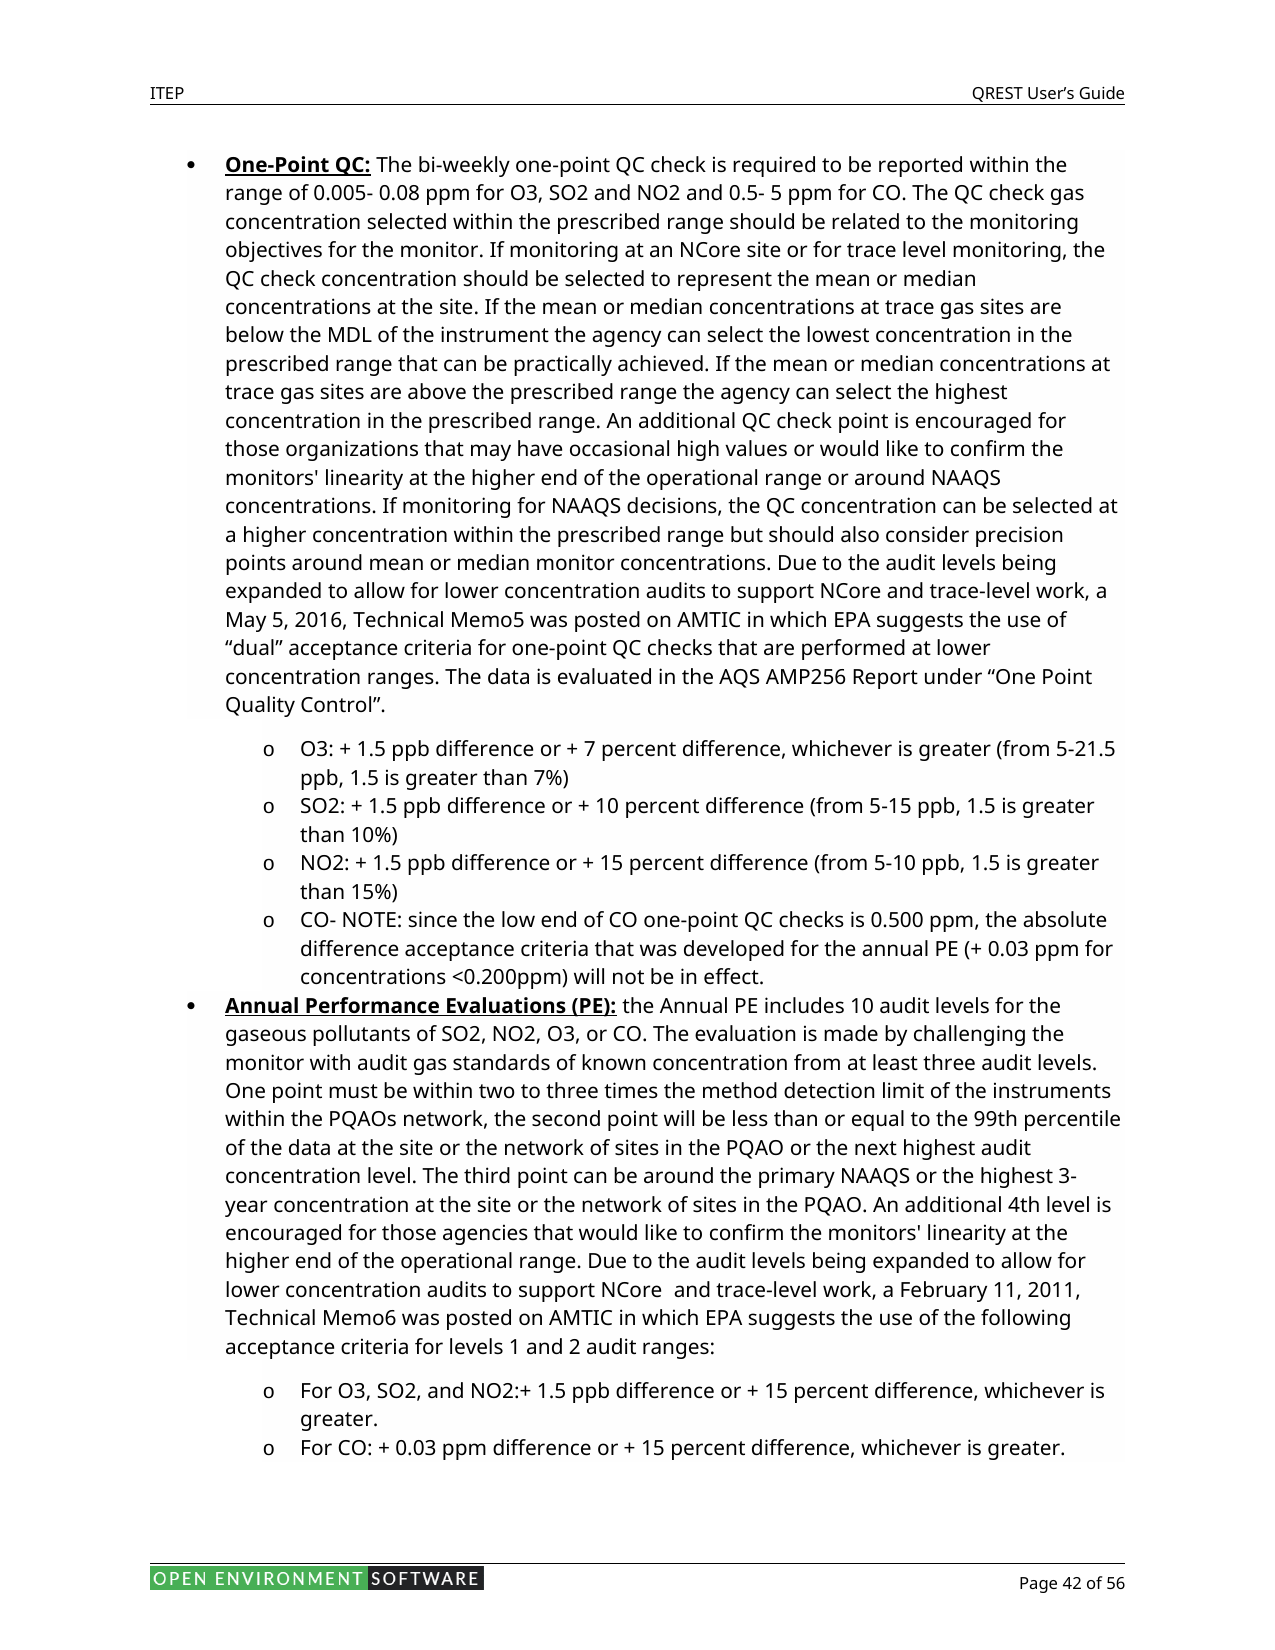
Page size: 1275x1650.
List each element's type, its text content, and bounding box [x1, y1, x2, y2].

list O3: + 1.5 ppb difference or + 7 percent difference, whichever is greater (from 5-21.5 ppb, 1.5 is greater than 7%) [262, 734, 1125, 791]
list For CO: + 0.03 ppm difference or + 15 percent difference, whichever is greater. [262, 1433, 1125, 1462]
list NO2: + 1.5 ppb difference or + 15 percent difference (from 5-10 ppb, 1.5 is greater than 15%) [262, 848, 1125, 905]
picture [150, 1566, 484, 1590]
list Annual Performance Evaluations (PE): the Annual PE includes 10 audit levels for the gaseous pollutants of SO2, NO2, O3, or CO. The evaluation is made by challenging the monitor with audit gas standards of known concentration from at least three audit levels. One point must be within two to three times the method detection limit of the instruments within the PQAOs network, the second point will be less than or equal to the 99th percentile of the data at the site or the network of sites in the PQAO or the next highest audit concentration level. The third point can be around the primary NAAQS or the highest 3- year concentration at the site or the network of sites in the PQAO. An additional 4th level is encouraged for those agencies that would like to confirm the monitors' linearity at the higher end of the operational range. Due to the audit levels being expanded to allow for lower concentration audits to support NCore and trace-level work, a February 11, 2011, Technical Memo6 was posted on AMTIC in which EPA suggests the use of the following acceptance criteria for levels 1 and 2 audit ranges: [187, 991, 1125, 1360]
list One-Point QC: The bi-weekly one-point QC check is required to be reported within the range of 0.005- 0.08 ppm for O3, SO2 and NO2 and 0.5- 5 ppm for CO. The QC check gas concentration selected within the prescribed range should be related to the monitoring objectives for the monitor. If monitoring at an NCore site or for trace level monitoring, the QC check concentration should be selected to represent the mean or median concentrations at the site. If the mean or median concentrations at trace gas sites are below the MDL of the instrument the agency can select the lowest concentration in the prescribed range that can be practically achieved. If the mean or median concentrations at trace gas sites are above the prescribed range the agency can select the highest concentration in the prescribed range. An additional QC check point is encouraged for those organizations that may have occasional high values or would like to confirm the monitors' linearity at the higher end of the operational range or around NAAQS concentrations. If monitoring for NAAQS decisions, the QC concentration can be selected at a higher concentration within the prescribed range but should also consider precision points around mean or median monitor concentrations. Due to the audit levels being expanded to allow for lower concentration audits to support NCore and trace-level work, a May 5, 2016, Technical Memo5 was posted on AMTIC in which EPA suggests the use of “dual” acceptance criteria for one-point QC checks that are performed at lower concentration ranges. The data is evaluated in the AQS AMP256 Report under “One Point Quality Control”. [187, 150, 1125, 719]
list For O3, SO2, and NO2:+ 1.5 ppb difference or + 15 percent difference, whichever is greater. [262, 1376, 1125, 1433]
list CO- NOTE: since the low end of CO one-point QC checks is 0.500 ppm, the absolute difference acceptance criteria that was developed for the annual PE (+ 0.03 ppm for concentrations <0.200ppm) will not be in effect. [262, 905, 1125, 991]
list SO2: + 1.5 ppb difference or + 10 percent difference (from 5-15 ppb, 1.5 is greater than 10%) [262, 791, 1125, 848]
